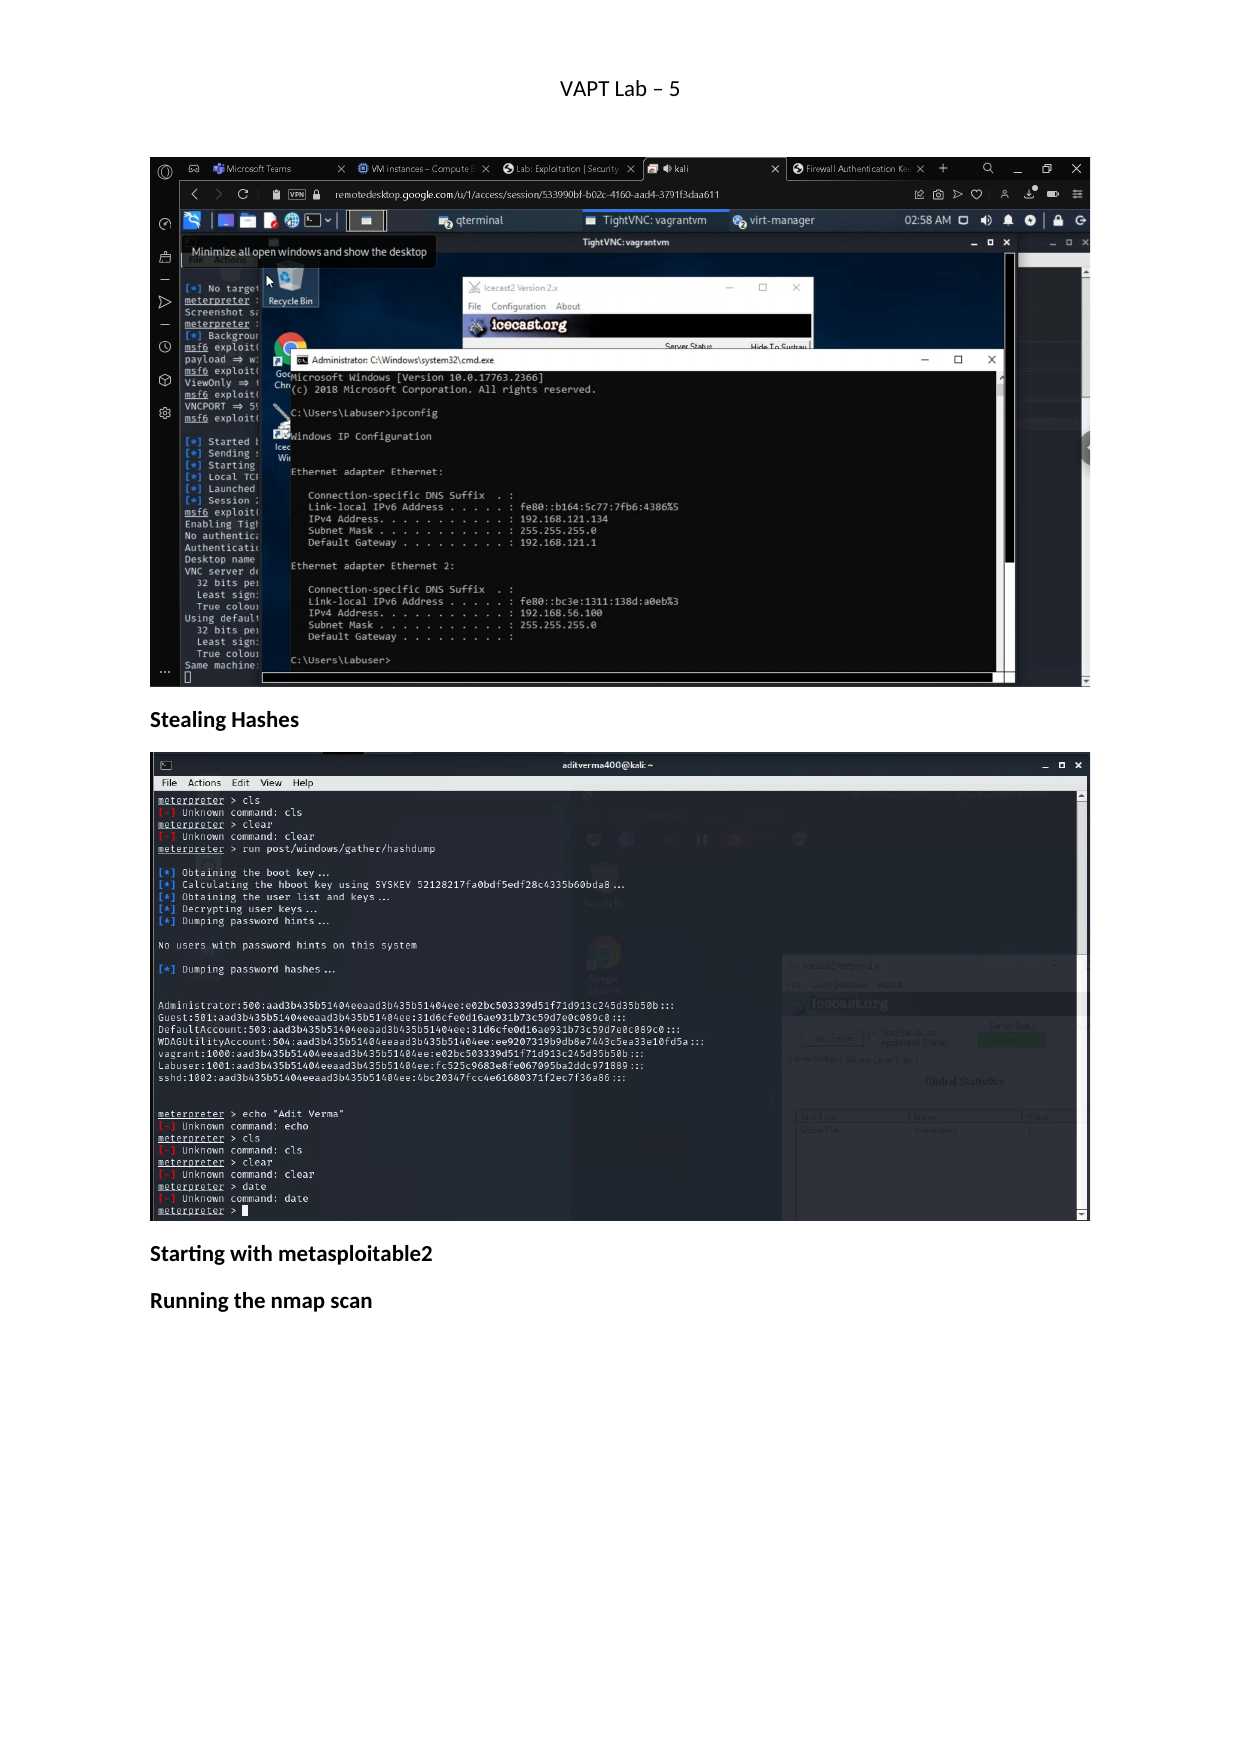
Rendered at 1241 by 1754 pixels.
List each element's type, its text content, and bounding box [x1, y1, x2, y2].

text Starting with metasploitable2 [150, 1239, 1090, 1267]
text Running the nmap scan [150, 1286, 1090, 1314]
picture [150, 157, 1091, 687]
text Stealing Hashes [150, 706, 1090, 733]
picture [150, 752, 1091, 1221]
